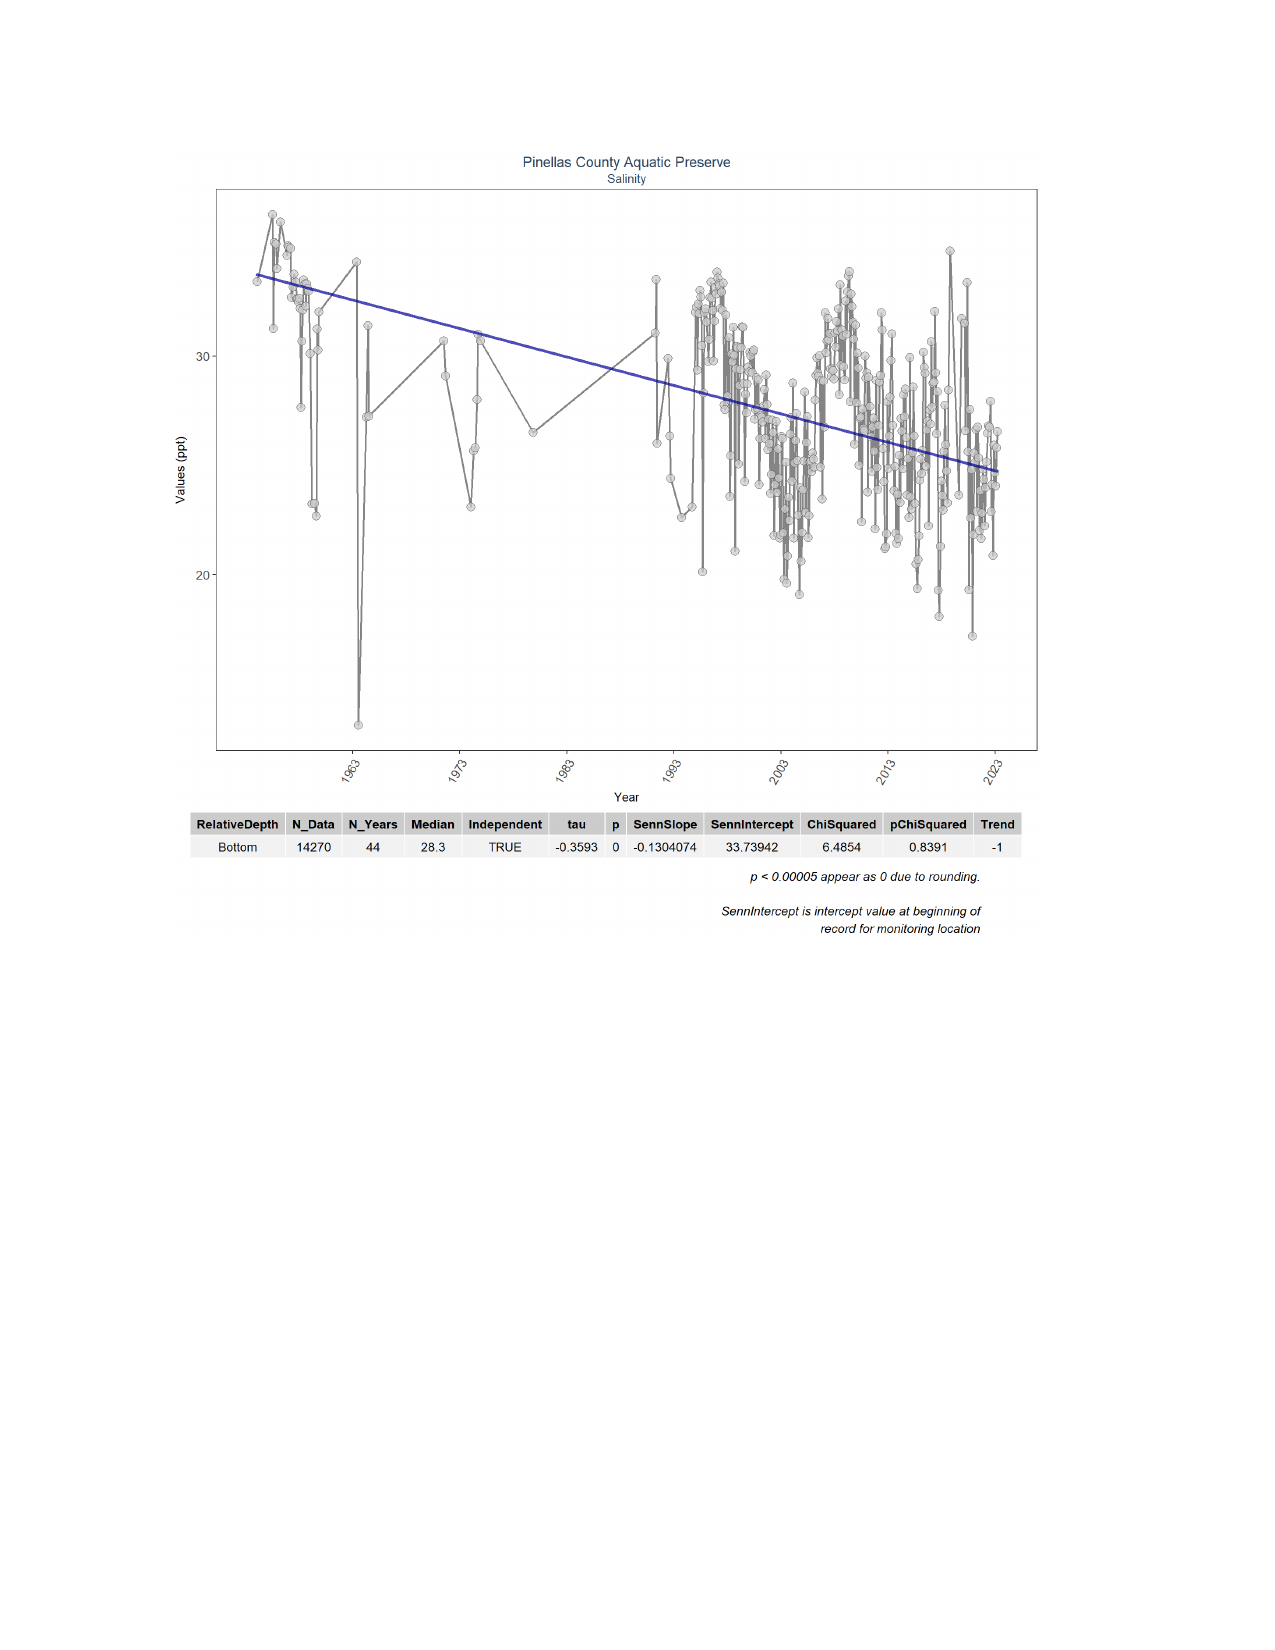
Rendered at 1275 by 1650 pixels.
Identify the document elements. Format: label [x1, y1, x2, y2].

picture [168, 150, 1044, 938]
